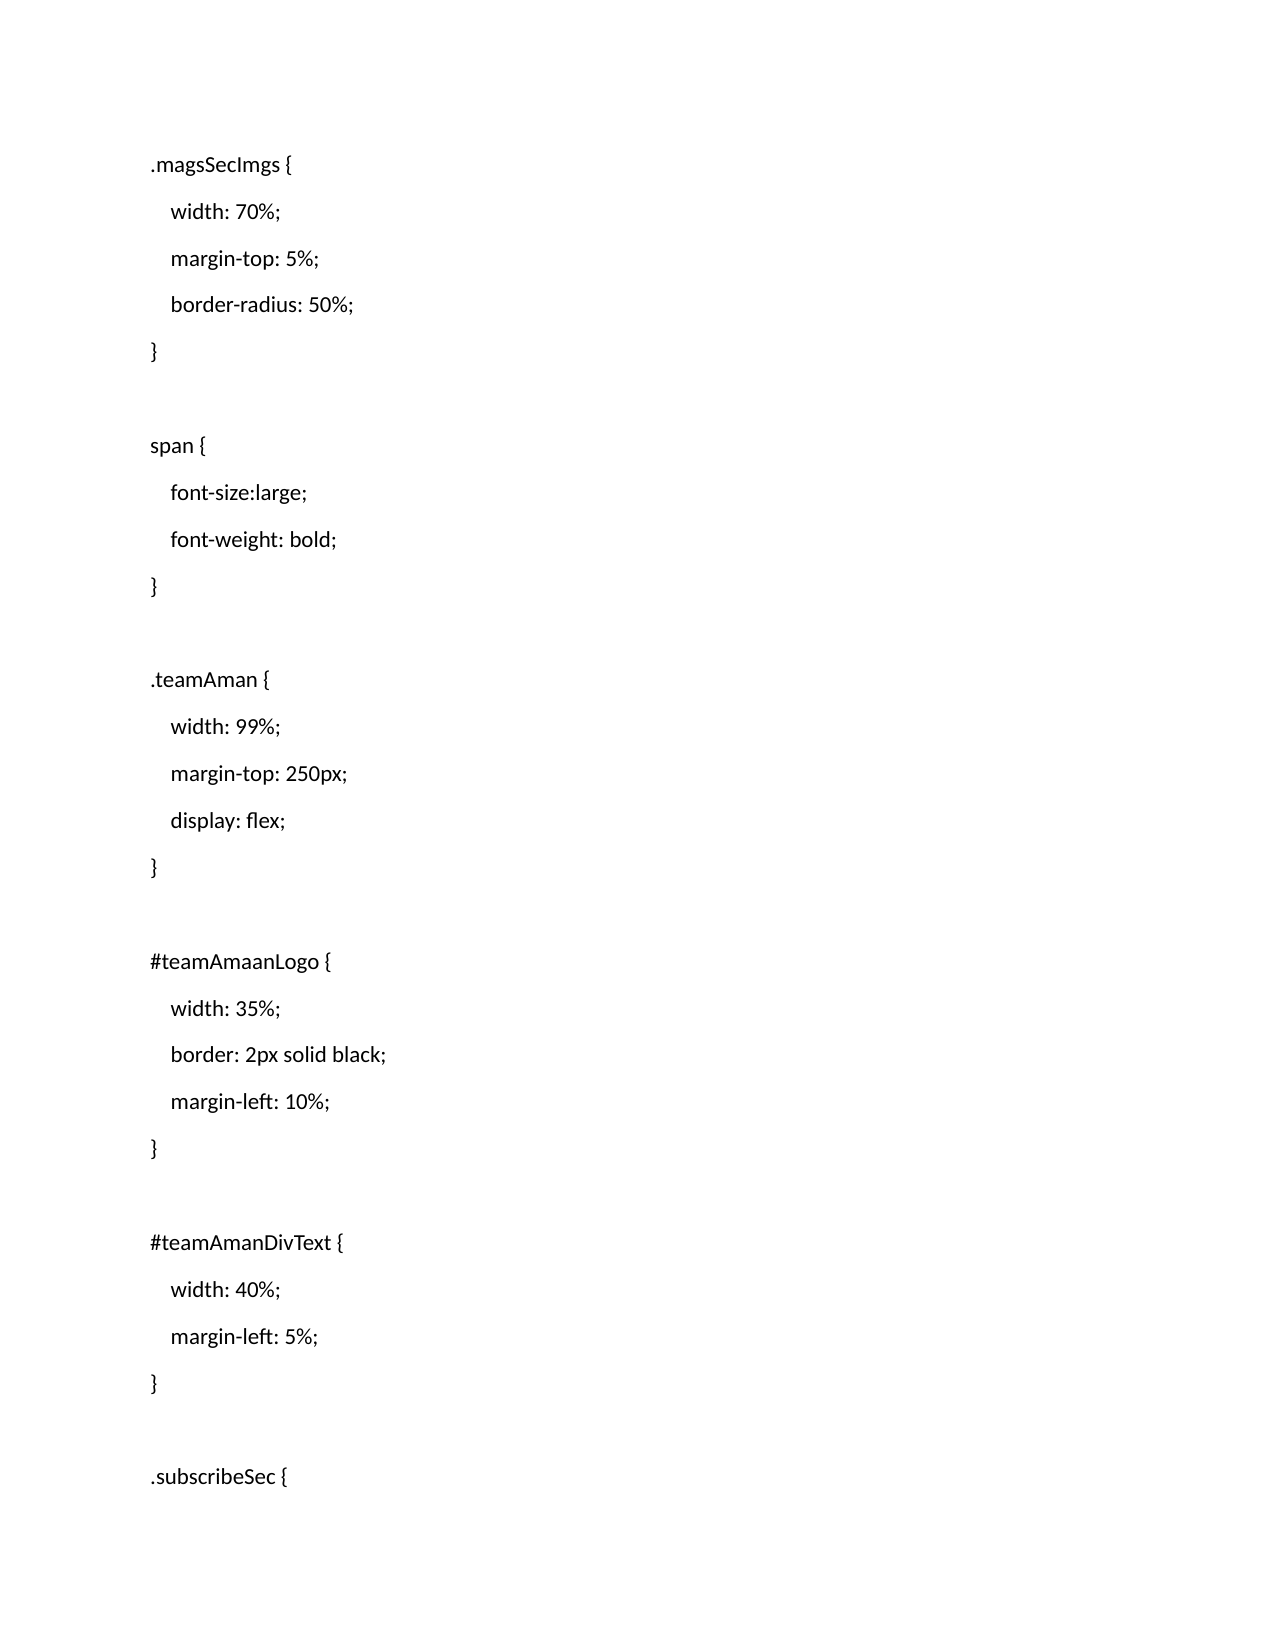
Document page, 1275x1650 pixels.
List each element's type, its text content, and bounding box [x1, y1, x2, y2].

text font-weight: bold; [150, 525, 1125, 553]
text .magsSecImgs { [150, 150, 1125, 178]
text font-size:large; [150, 478, 1125, 506]
text margin-top: 250px; [150, 759, 1125, 787]
text margin-top: 5%; [150, 244, 1125, 272]
text .subscribeSec { [150, 1462, 1125, 1491]
text margin-left: 10%; [150, 1087, 1125, 1116]
text } [150, 1134, 1125, 1162]
text } [150, 853, 1125, 881]
text display: flex; [150, 806, 1125, 834]
text width: 35%; [150, 994, 1125, 1022]
text width: 99%; [150, 712, 1125, 741]
text } [150, 337, 1125, 366]
text .teamAman { [150, 666, 1125, 694]
text } [150, 572, 1125, 600]
text width: 70%; [150, 197, 1125, 225]
text #teamAmanDivText { [150, 1228, 1125, 1256]
text width: 40%; [150, 1275, 1125, 1303]
text span { [150, 431, 1125, 459]
text border: 2px solid black; [150, 1041, 1125, 1069]
text #teamAmaanLogo { [150, 947, 1125, 975]
text margin-left: 5%; [150, 1322, 1125, 1350]
text border-radius: 50%; [150, 291, 1125, 319]
text } [150, 1369, 1125, 1397]
